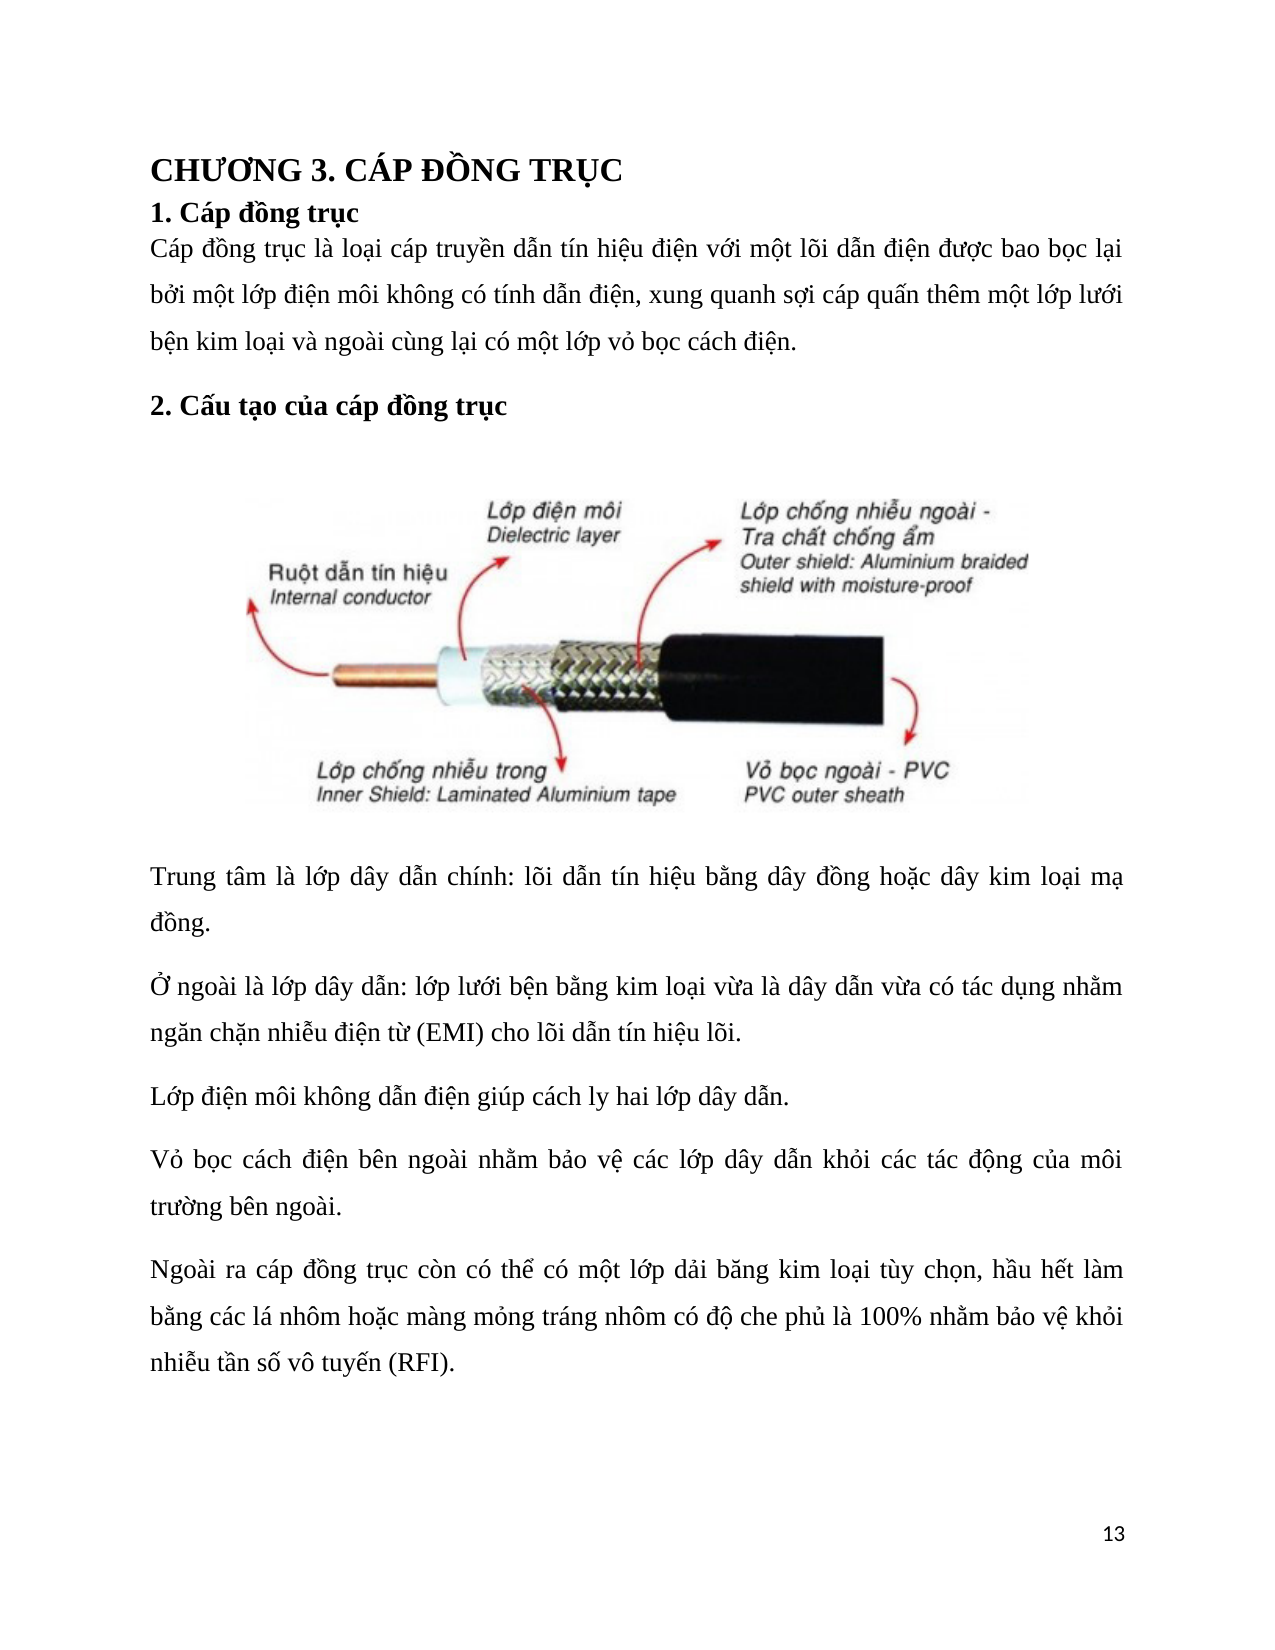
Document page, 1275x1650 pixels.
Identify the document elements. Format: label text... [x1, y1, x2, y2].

text Ngoài ra cáp đồng trục còn có thể có một lớp dải băng kim loại tùy chọn, hầu hết làm bằng các lá nhôm hoặc màng mỏng tráng nhôm có độ che phủ là 100% nhằm bảo vệ khỏi nhiễu tần số vô tuyến (RFI). [150, 1253, 1125, 1378]
text Cáp đồng trục là loại cáp truyền dẫn tín hiệu điện với một lõi dẫn điện được bao bọc lại bởi một lớp điện môi không có tính dẫn điện, xung quanh sợi cáp quấn thêm một lớp lưới bện kim loại và ngoài cùng lại có một lớp vỏ bọc cách điện. [150, 232, 1125, 356]
subtitle CHƯƠNG 3. CÁP ĐỒNG TRỤC [150, 150, 1125, 188]
text Trung tâm là lớp dây dẫn chính: lõi dẫn tín hiệu bằng dây đồng hoặc dây kim loại mạ đồng. [150, 860, 1125, 938]
subtitle 1. Cáp đồng trục [150, 196, 1125, 229]
subtitle 2. Cấu tạo của cáp đồng trục [150, 388, 1125, 422]
text Vỏ bọc cách điện bên ngoài nhằm bảo vệ các lớp dây dẫn khỏi các tác động của môi trường bên ngoài. [150, 1143, 1125, 1221]
text Lớp điện môi không dẫn điện giúp cách ly hai lớp dây dẫn. [150, 1080, 1125, 1111]
picture [187, 424, 1088, 830]
text Ở ngoài là lớp dây dẫn: lớp lưới bện bằng kim loại vừa là dây dẫn vừa có tác dụng nhằm ngăn chặn nhiễu điện từ (EMI) cho lõi dẫn tín hiệu lõi. [150, 970, 1125, 1048]
